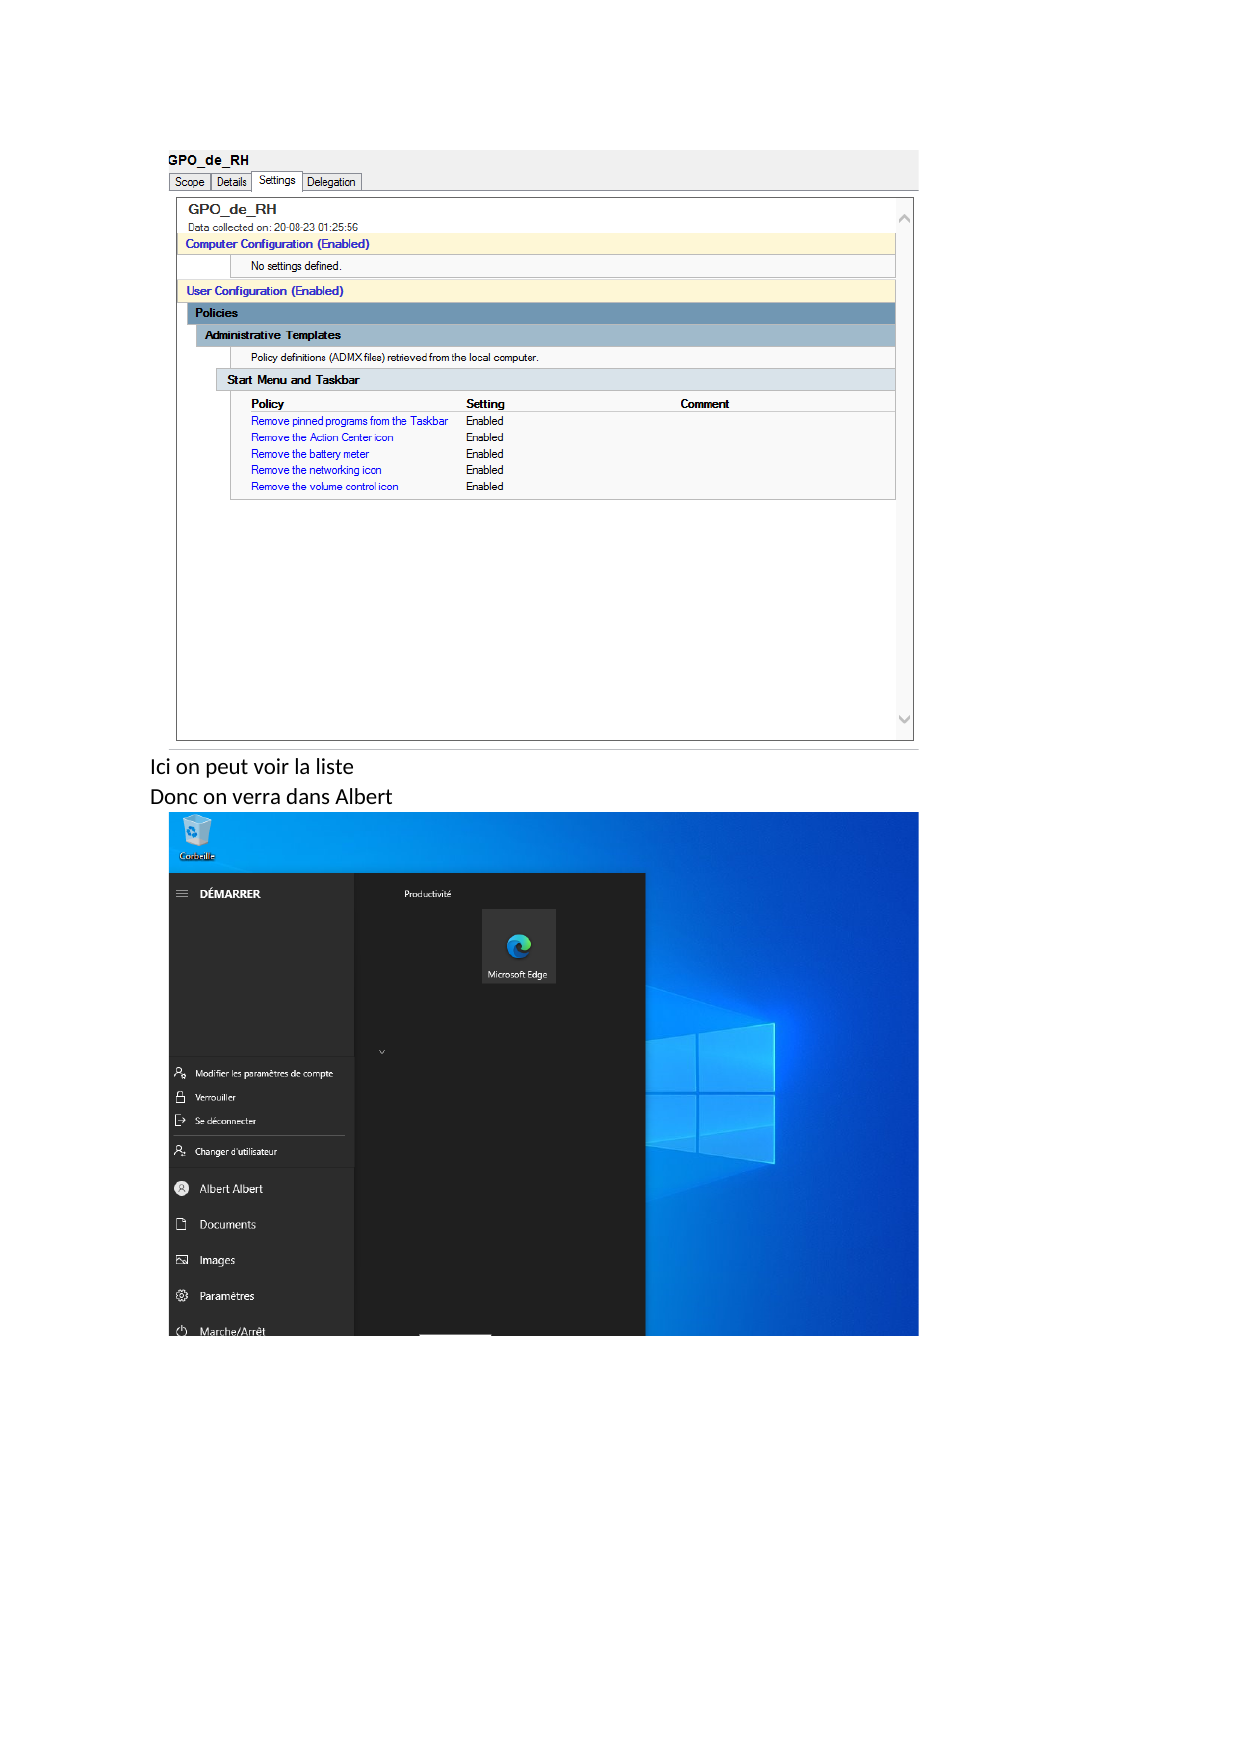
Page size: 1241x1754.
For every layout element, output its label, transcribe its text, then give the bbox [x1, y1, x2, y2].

text Donc on verra dans Albert [150, 782, 1090, 810]
text Ici on peut voir la liste [150, 752, 1090, 780]
